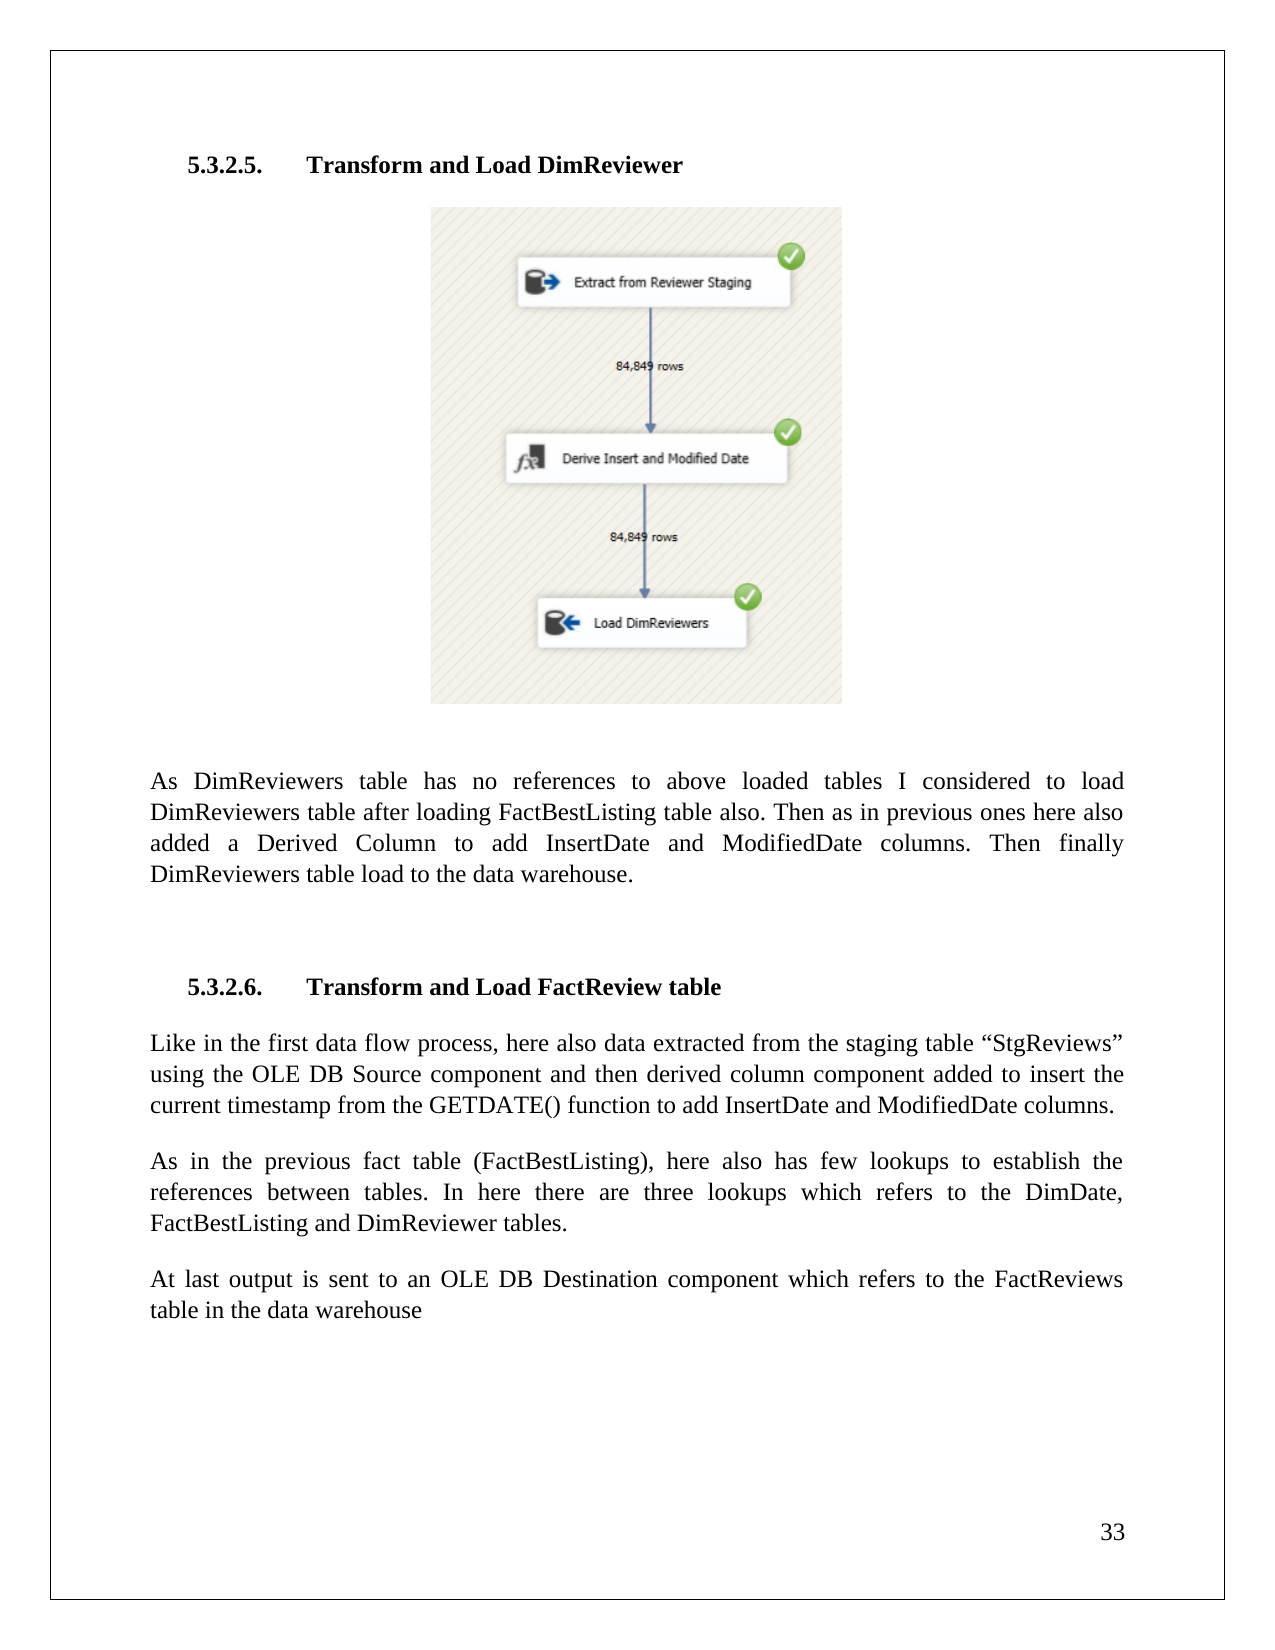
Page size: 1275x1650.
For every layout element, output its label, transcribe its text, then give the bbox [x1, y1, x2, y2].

subtitle Transform and Load FactReview table [187, 972, 1125, 1000]
picture [429, 207, 841, 701]
text As in the previous fact table (FactBestListing), here also has few lookups to establish the references between tables. In here there are three lookups which refers to the DimDate, FactBestListing and DimReviewer tables. [150, 1146, 1125, 1237]
subtitle Transform and Load DimReviewer [187, 150, 1125, 179]
text As DimReviewers table has no references to above loaded tables I considered to load DimReviewers table after loading FactBestListing table also. Then as in previous ones here also added a Derived Column to add InsertDate and ModifiedDate columns. Then finally DimReviewers table load to the data warehouse. [150, 766, 1125, 888]
text Like in the first data flow process, here also data extracted from the staging table “StgReviews” using the OLE DB Source component and then derived column component added to insert the current timestamp from the GETDATE() function to add InsertDate and ModifiedDate columns. [150, 1028, 1125, 1118]
text At last output is sent to an OLE DB Destination component which refers to the FactReviews table in the data warehouse [150, 1264, 1125, 1324]
